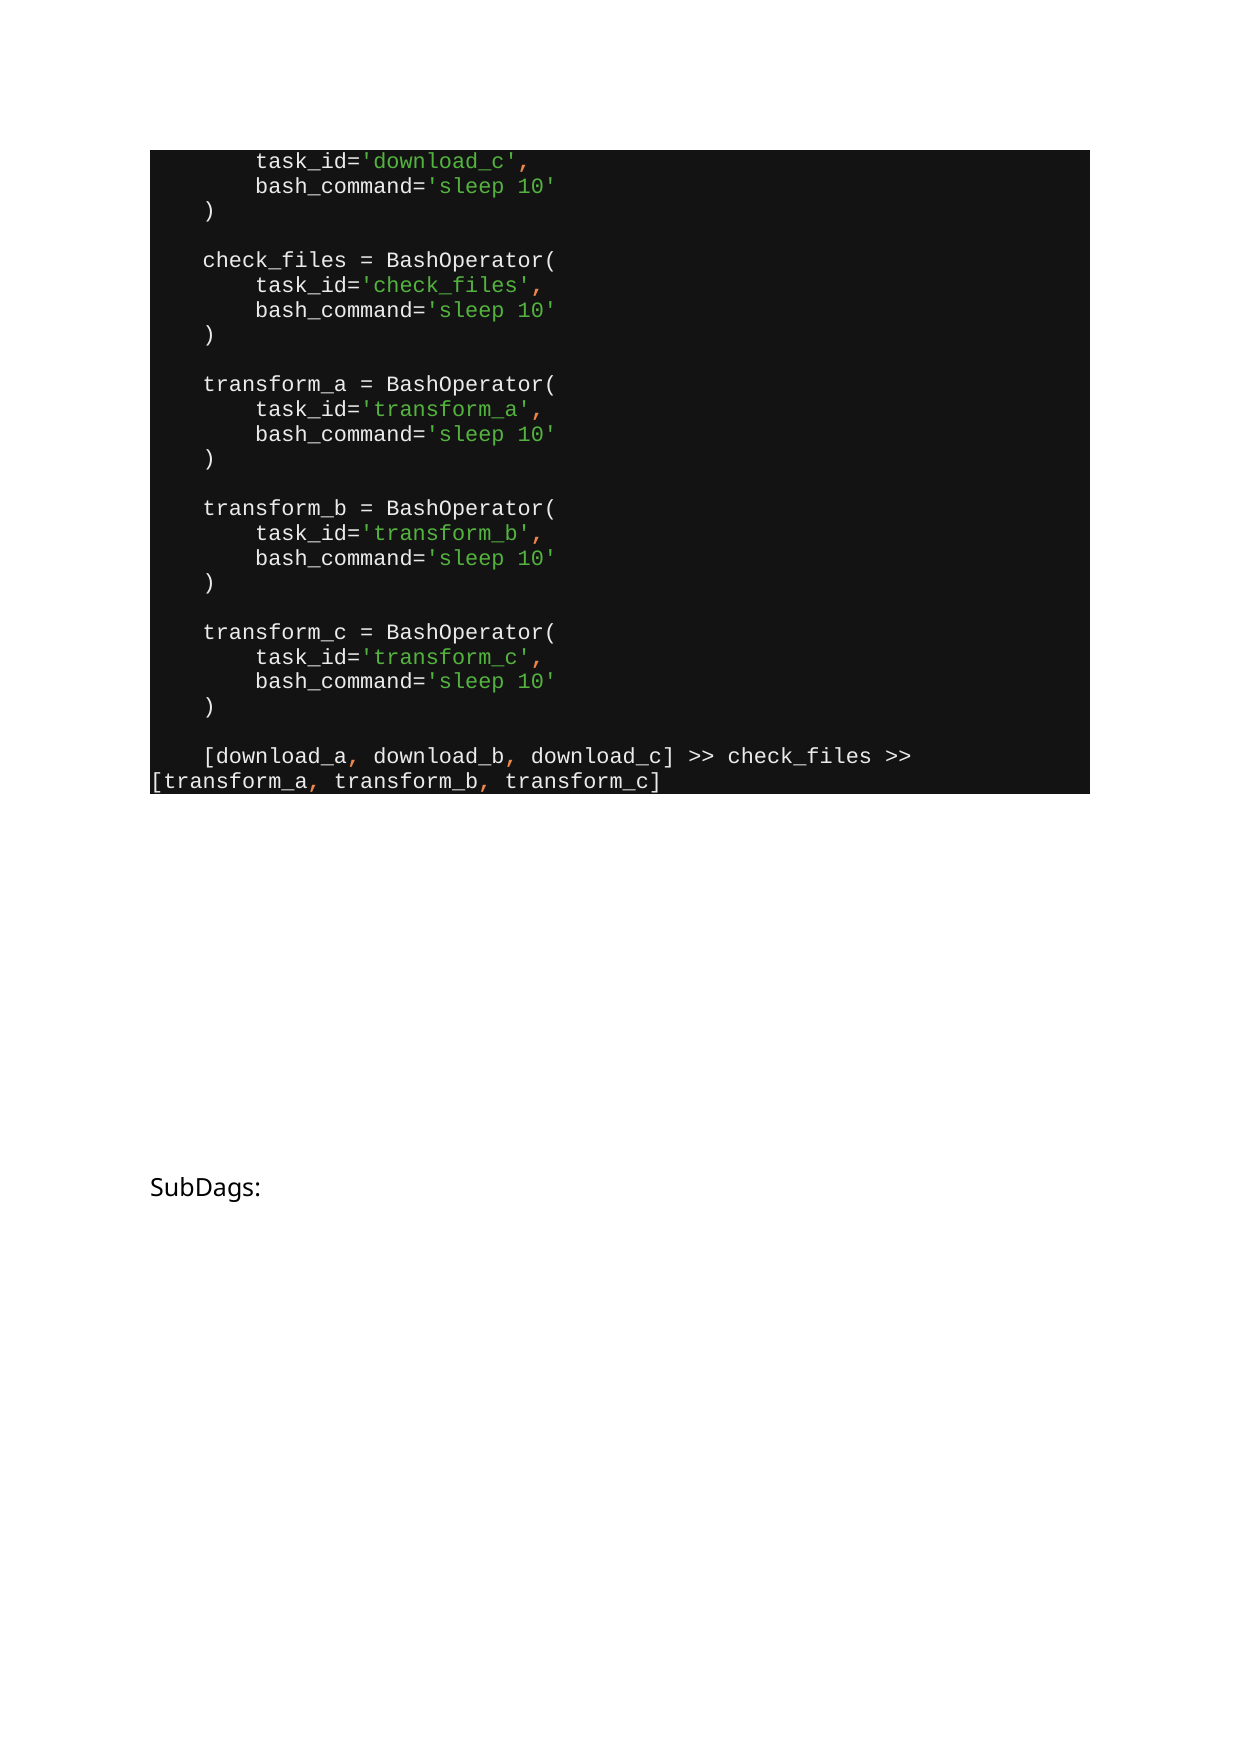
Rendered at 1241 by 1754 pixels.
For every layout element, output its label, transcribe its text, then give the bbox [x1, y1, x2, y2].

text SubDags: [150, 1169, 1090, 1203]
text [150, 150, 1090, 794]
